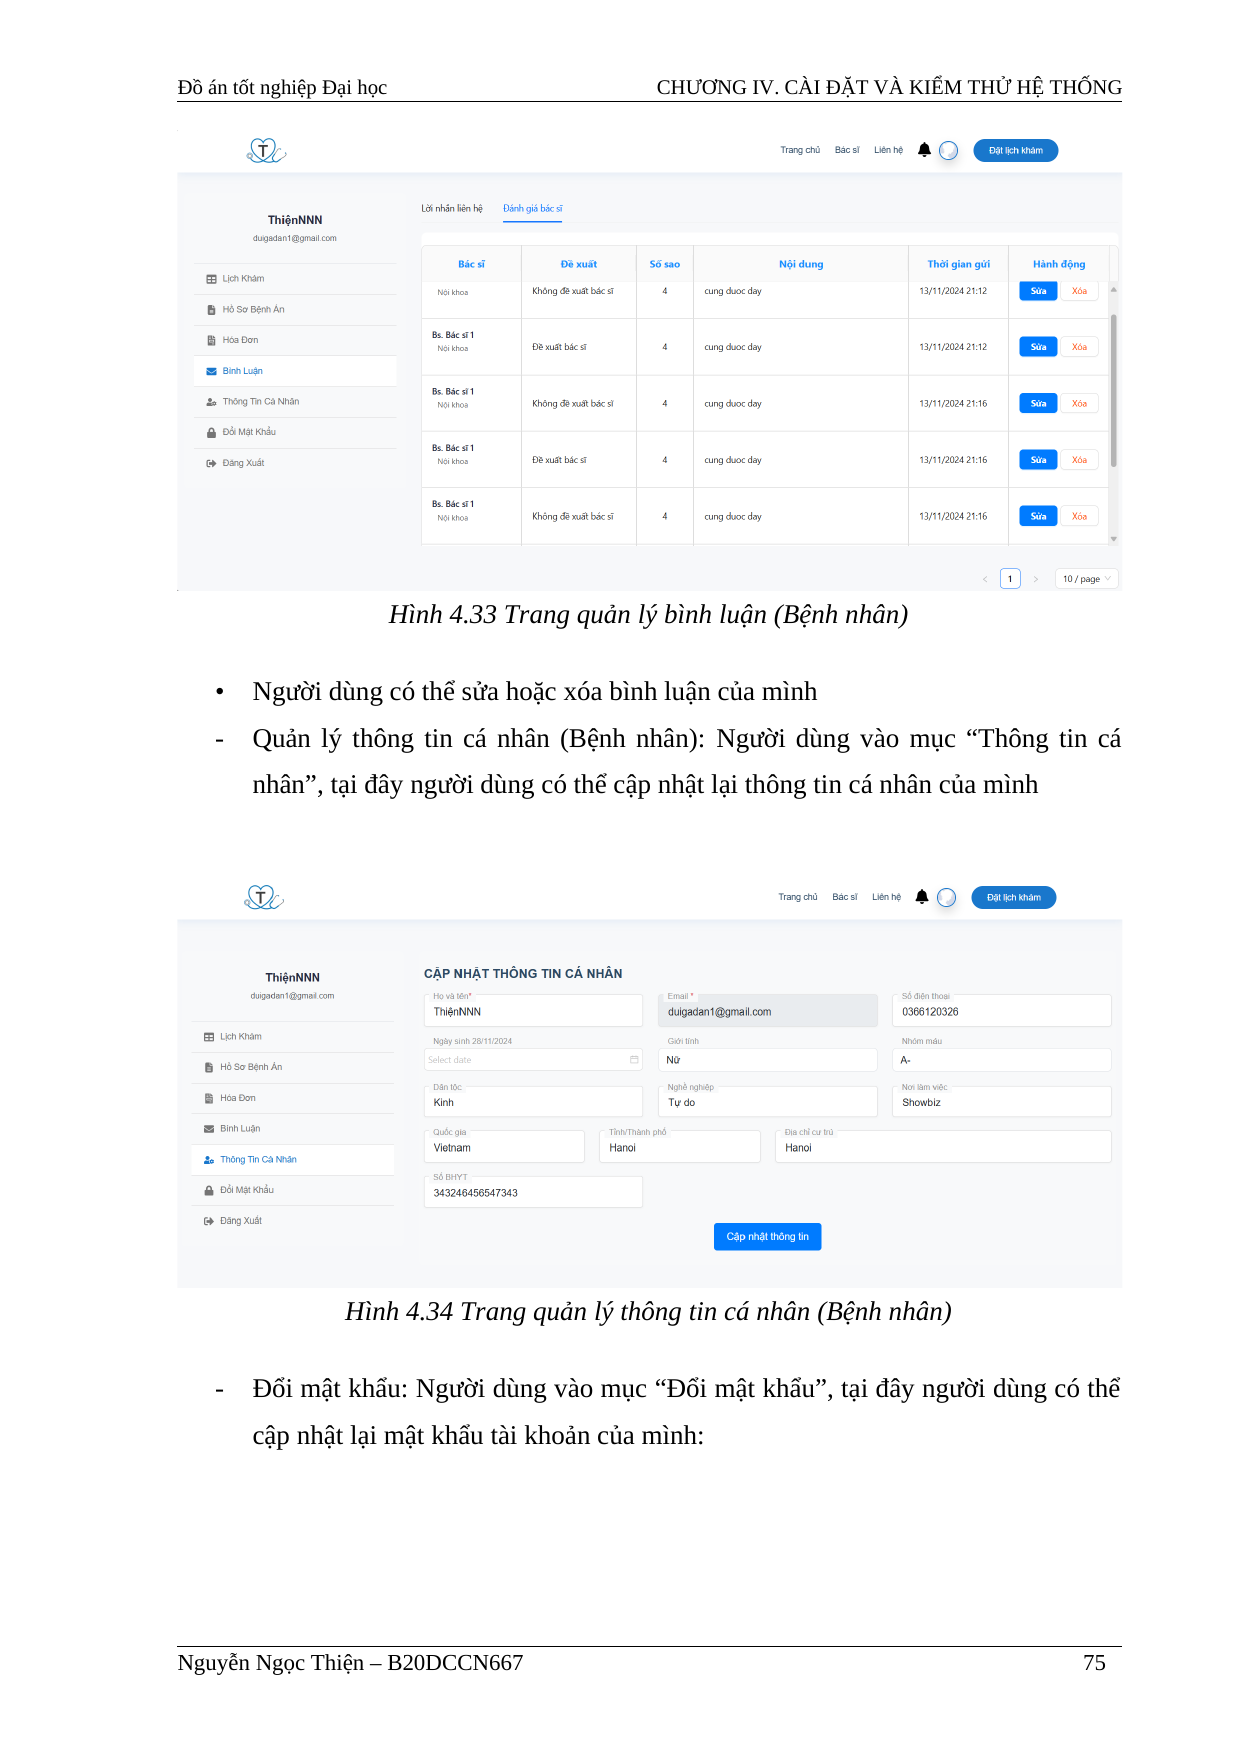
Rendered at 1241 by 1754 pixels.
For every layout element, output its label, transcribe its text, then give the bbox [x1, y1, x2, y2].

subtitle Hình 4.33 Trang quản lý bình luận (Bệnh nhân) [177, 598, 1122, 629]
picture [177, 130, 1123, 591]
subtitle Hình 4.34 Trang quản lý thông tin cá nhân (Bệnh nhân) [177, 1295, 1122, 1327]
picture [177, 875, 1123, 1288]
list Đổi mật khẩu: Người dùng vào mục “Đổi mật khẩu”, tại đây người dùng có thể cập nhật lại mật khẩu tài khoản của mình: [215, 1372, 1122, 1450]
list Quản lý thông tin cá nhân (Bệnh nhân): Người dùng vào mục “Thông tin cá nhân”, tại đây người dùng có thể cập nhật lại thông tin cá nhân của mình [215, 722, 1122, 799]
list Người dùng có thể sửa hoặc xóa bình luận của mình [215, 675, 1122, 706]
